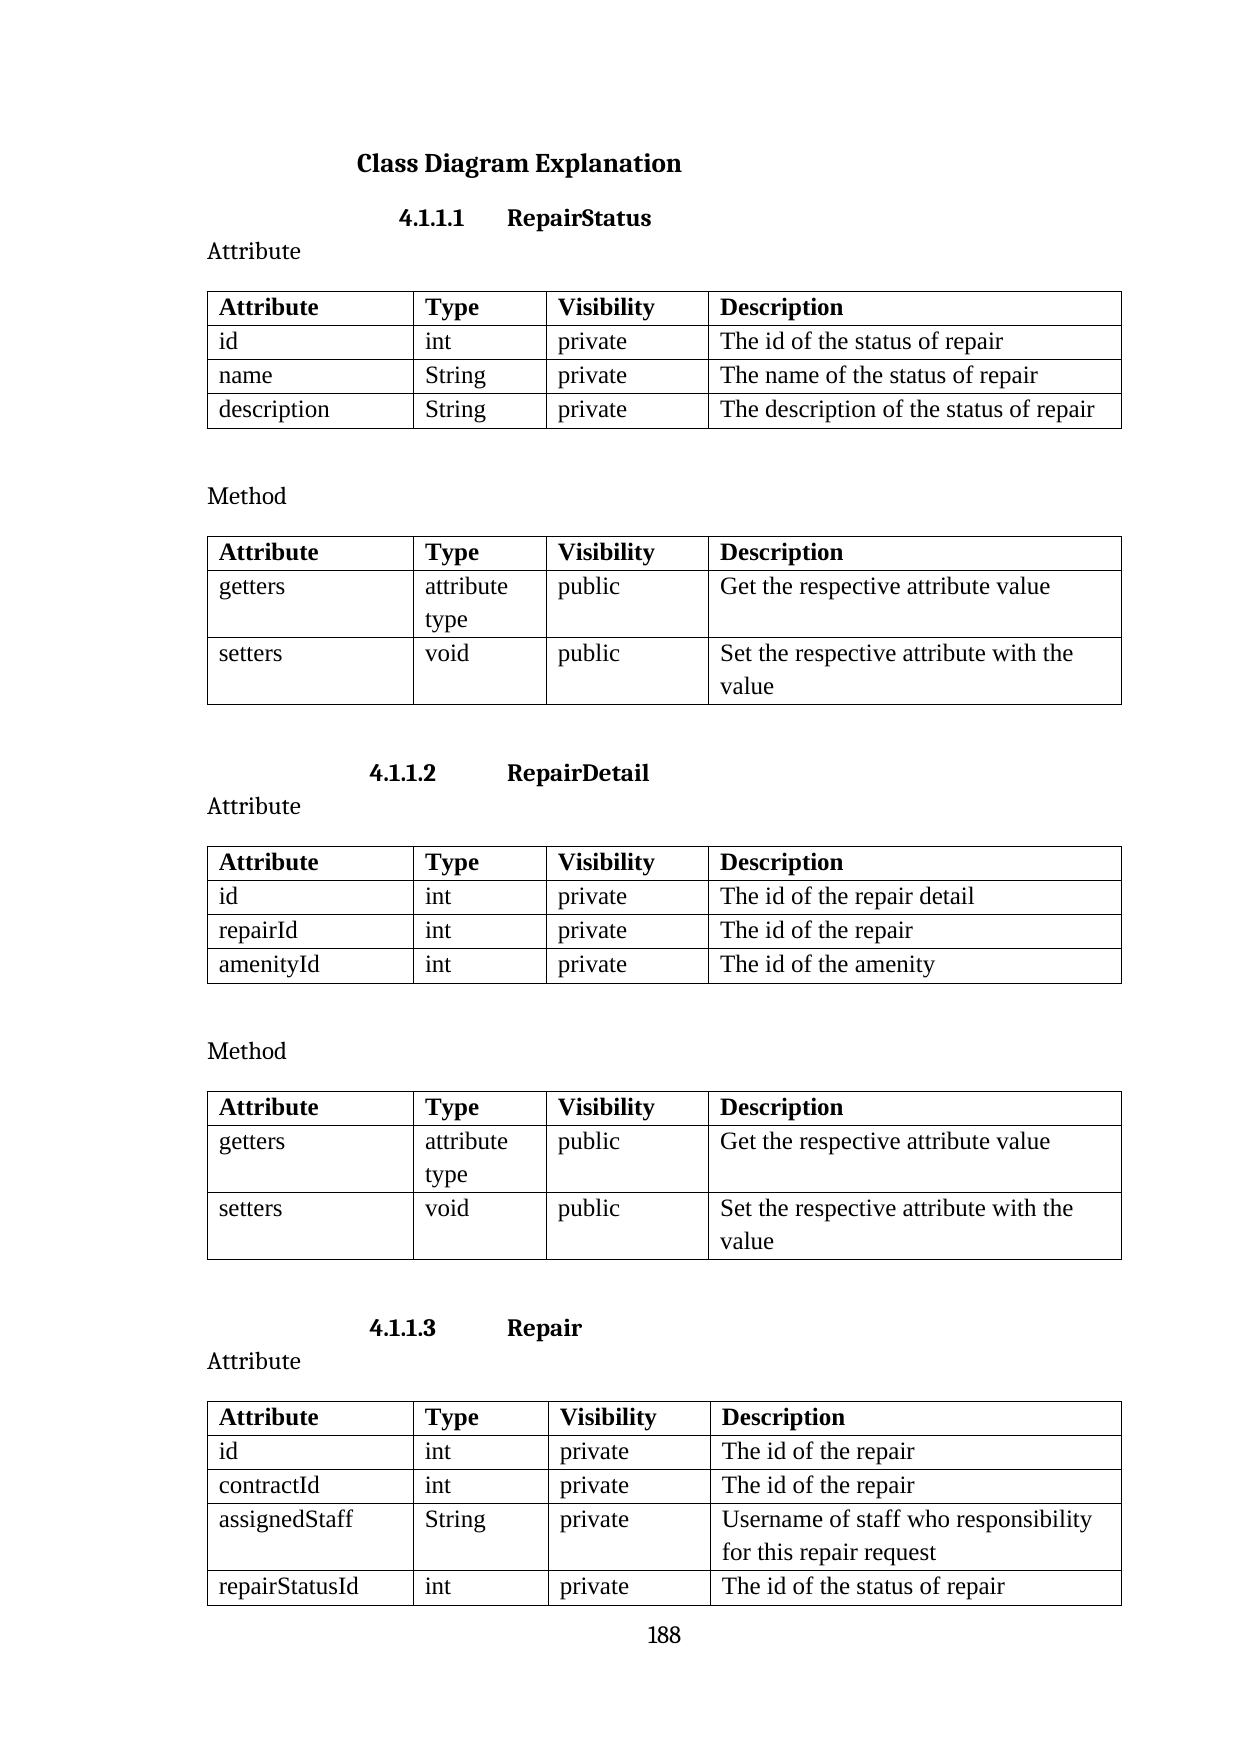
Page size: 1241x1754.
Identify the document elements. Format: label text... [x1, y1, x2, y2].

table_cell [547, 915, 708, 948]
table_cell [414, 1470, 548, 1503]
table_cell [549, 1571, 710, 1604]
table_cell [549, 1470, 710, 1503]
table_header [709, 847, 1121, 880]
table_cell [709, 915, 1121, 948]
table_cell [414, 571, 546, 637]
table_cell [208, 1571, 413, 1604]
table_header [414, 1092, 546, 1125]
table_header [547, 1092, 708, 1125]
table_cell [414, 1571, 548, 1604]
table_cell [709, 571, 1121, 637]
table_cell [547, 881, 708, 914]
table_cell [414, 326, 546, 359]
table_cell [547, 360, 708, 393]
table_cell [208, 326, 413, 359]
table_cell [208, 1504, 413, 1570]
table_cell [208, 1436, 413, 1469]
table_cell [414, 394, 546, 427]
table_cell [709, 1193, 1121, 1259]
text Class Diagram Explanation [282, 148, 1122, 179]
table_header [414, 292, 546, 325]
text Method [207, 482, 1122, 511]
text Attribute [207, 792, 1122, 821]
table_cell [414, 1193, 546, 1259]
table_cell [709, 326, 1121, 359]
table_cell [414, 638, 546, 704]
text Attribute [207, 1347, 1122, 1376]
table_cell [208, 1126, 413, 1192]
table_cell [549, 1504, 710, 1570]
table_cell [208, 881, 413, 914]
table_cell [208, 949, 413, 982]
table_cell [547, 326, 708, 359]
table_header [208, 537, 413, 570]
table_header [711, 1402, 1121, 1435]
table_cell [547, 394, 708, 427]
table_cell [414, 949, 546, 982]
text Method [207, 1037, 1122, 1066]
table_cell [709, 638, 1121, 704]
text Attribute [207, 237, 1122, 266]
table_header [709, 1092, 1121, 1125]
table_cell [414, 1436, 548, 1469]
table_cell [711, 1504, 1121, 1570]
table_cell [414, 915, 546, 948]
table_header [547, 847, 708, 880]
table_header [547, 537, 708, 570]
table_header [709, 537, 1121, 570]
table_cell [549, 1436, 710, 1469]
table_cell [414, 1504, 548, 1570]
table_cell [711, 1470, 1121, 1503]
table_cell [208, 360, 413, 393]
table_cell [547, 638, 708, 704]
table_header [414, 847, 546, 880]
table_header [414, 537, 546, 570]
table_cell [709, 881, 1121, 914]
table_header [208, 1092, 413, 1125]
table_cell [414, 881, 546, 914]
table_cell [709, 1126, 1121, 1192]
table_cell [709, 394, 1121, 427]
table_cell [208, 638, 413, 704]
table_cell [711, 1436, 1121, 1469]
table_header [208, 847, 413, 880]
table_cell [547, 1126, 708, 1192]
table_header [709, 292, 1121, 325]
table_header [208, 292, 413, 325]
subtitle RepairStatus [399, 204, 1122, 233]
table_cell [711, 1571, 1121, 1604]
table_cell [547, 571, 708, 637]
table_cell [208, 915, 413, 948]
subtitle RepairDetail [369, 759, 1122, 788]
subtitle Repair [369, 1314, 1122, 1343]
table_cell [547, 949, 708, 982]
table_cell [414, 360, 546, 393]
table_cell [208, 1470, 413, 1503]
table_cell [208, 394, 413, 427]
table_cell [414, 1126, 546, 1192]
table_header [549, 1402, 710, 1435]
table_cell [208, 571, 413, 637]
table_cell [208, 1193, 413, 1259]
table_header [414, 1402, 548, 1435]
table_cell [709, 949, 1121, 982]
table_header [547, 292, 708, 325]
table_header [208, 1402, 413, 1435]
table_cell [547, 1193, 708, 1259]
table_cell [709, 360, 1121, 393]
